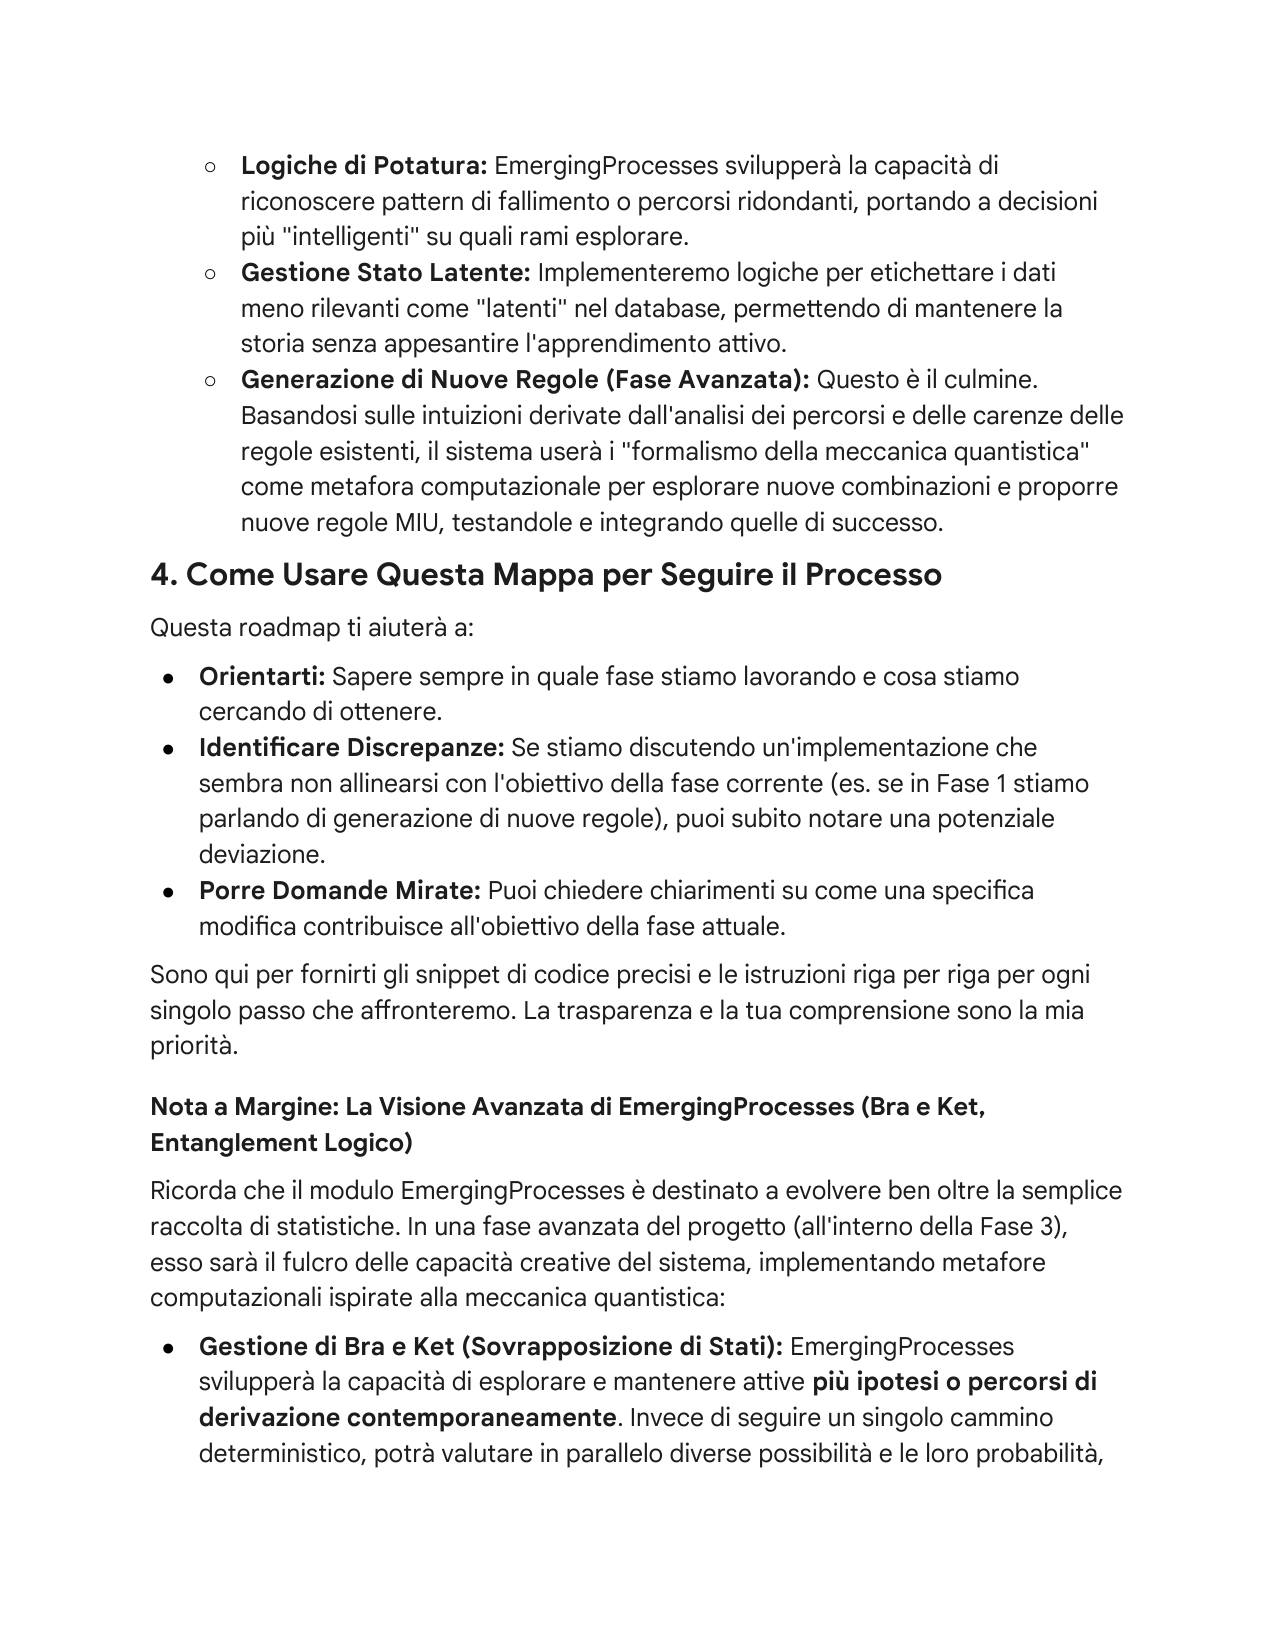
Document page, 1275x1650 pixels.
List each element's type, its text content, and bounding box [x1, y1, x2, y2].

list Gestione Stato Latente: Implementeremo logiche per etichettare i dati meno rilevanti come "latenti" nel database, permettendo di mantenere la storia senza appesantire l'apprendimento attivo. [203, 257, 1125, 360]
list Logiche di Potatura: EmergingProcesses svilupperà la capacità di riconoscere pattern di fallimento o percorsi ridondanti, portando a decisioni più "intelligenti" su quali rami esplorare. [203, 150, 1125, 253]
subtitle 4. Come Usare Questa Mappa per Seguire il Processo [150, 556, 1125, 595]
text Questa roadmap ti aiuterà a: [150, 613, 1125, 644]
list Orientarti: Sapere sempre in quale fase stiamo lavorando e cosa stiamo cercando di ottenere. [161, 661, 1125, 728]
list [161, 1331, 1125, 1469]
list Generazione di Nuove Regole (Fase Avanzata): Questo è il culmine. Basandosi sulle intuizioni derivate dall'analisi dei percorsi e delle carenze delle regole esistenti, il sistema userà i "formalismo della meccanica quantistica" come metafora computazionale per esplorare nuove combinazioni e proporre nuove regole MIU, testandole e integrando quelle di successo. [203, 364, 1125, 539]
list Porre Domande Mirate: Puoi chiedere chiarimenti su come una specifica modifica contribuisce all'obiettivo della fase attuale. [161, 875, 1125, 942]
subtitle Nota a Margine: La Visione Avanzata di EmergingProcesses (Bra e Ket, Entanglement Logico) [150, 1091, 1125, 1158]
text Sono qui per fornirti gli snippet di codice precisi e le istruzioni riga per riga per ogni singolo passo che affronteremo. La trasparenza e la tua comprensione sono la mia priorità. [150, 959, 1125, 1062]
text Ricorda che il modulo EmergingProcesses è destinato a evolvere ben oltre la semplice raccolta di statistiche. In una fase avanzata del progetto (all'interno della Fase 3), esso sarà il fulcro delle capacità creative del sistema, implementando metafore computazionali ispirate alla meccanica quantistica: [150, 1175, 1125, 1314]
list Identificare Discrepanze: Se stiamo discutendo un'implementazione che sembra non allinearsi con l'obiettivo della fase corrente (es. se in Fase 1 stiamo parlando di generazione di nuove regole), puoi subito notare una potenziale deviazione. [161, 732, 1125, 871]
